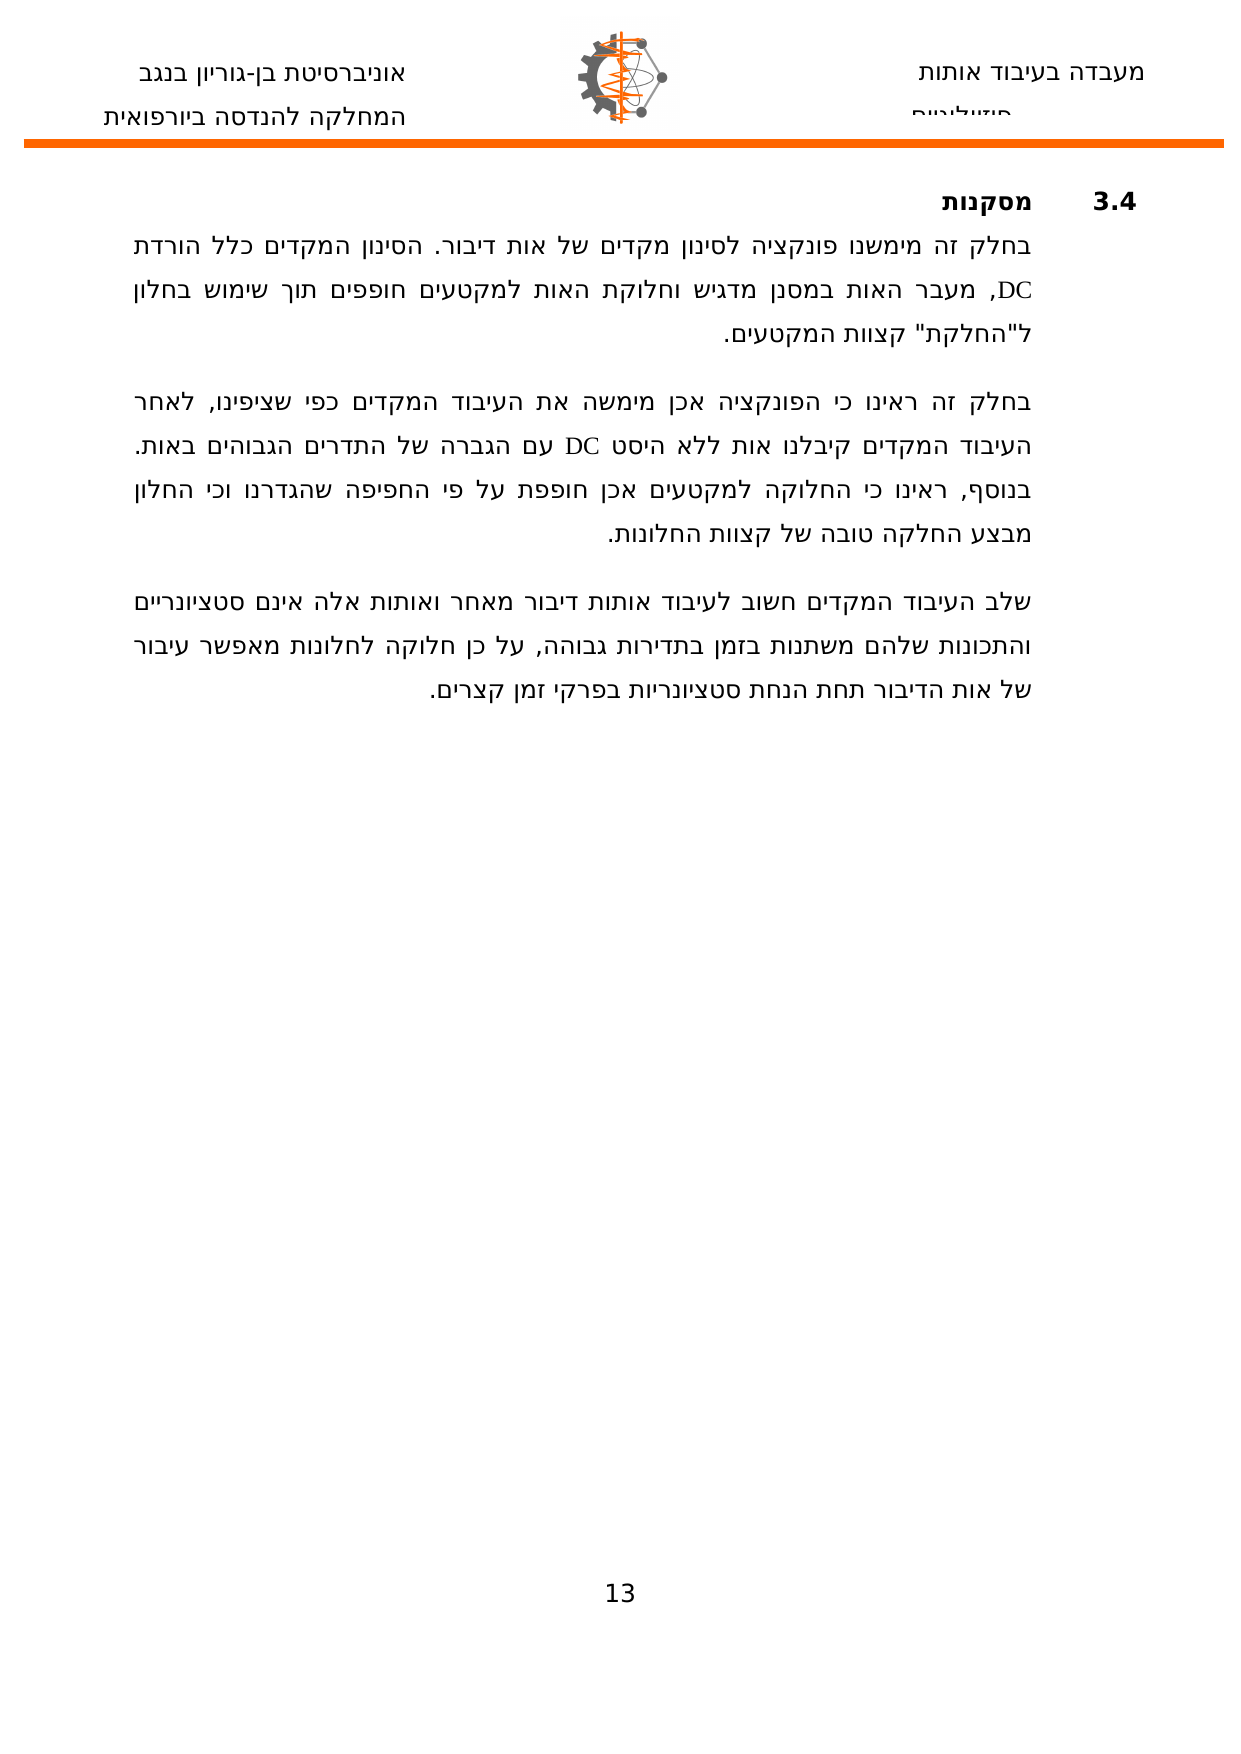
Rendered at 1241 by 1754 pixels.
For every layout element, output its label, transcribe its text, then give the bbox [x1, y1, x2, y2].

subtitle מסקנות [133, 187, 1092, 217]
text בחלק זה ראינו כי הפונקציה אכן מימשה את העיבוד המקדים כפי שציפינו, לאחר העיבוד המקדים קיבלנו אות ללא היסט DC עם הגברה של התדרים הגבוהים באות. בנוסף, ראינו כי החלוקה למקטעים אכן חופפת על פי החפיפה שהגדרנו וכי החלון מבצע החלקה טובה של קצוות החלונות. [133, 387, 1032, 548]
text שלב העיבוד המקדים חשוב לעיבוד אותות דיבור מאחר ואותות אלה אינם סטציונריים והתכונות שלהם משתנות בזמן בתדירות גבוהה, על כן חלוקה לחלונות מאפשר עיבור של אות הדיבור תחת הנחת סטציונריות בפרקי זמן קצרים. [133, 588, 1032, 704]
picture [560, 16, 680, 136]
text בחלק זה מימשנו פונקציה לסינון מקדים של אות דיבור. הסינון המקדים כלל הורדת DC, מעבר האות במסנן מדגיש וחלוקת האות למקטעים חופפים תוך שימוש בחלון ל"החלקת" קצוות המקטעים. [133, 231, 1032, 348]
